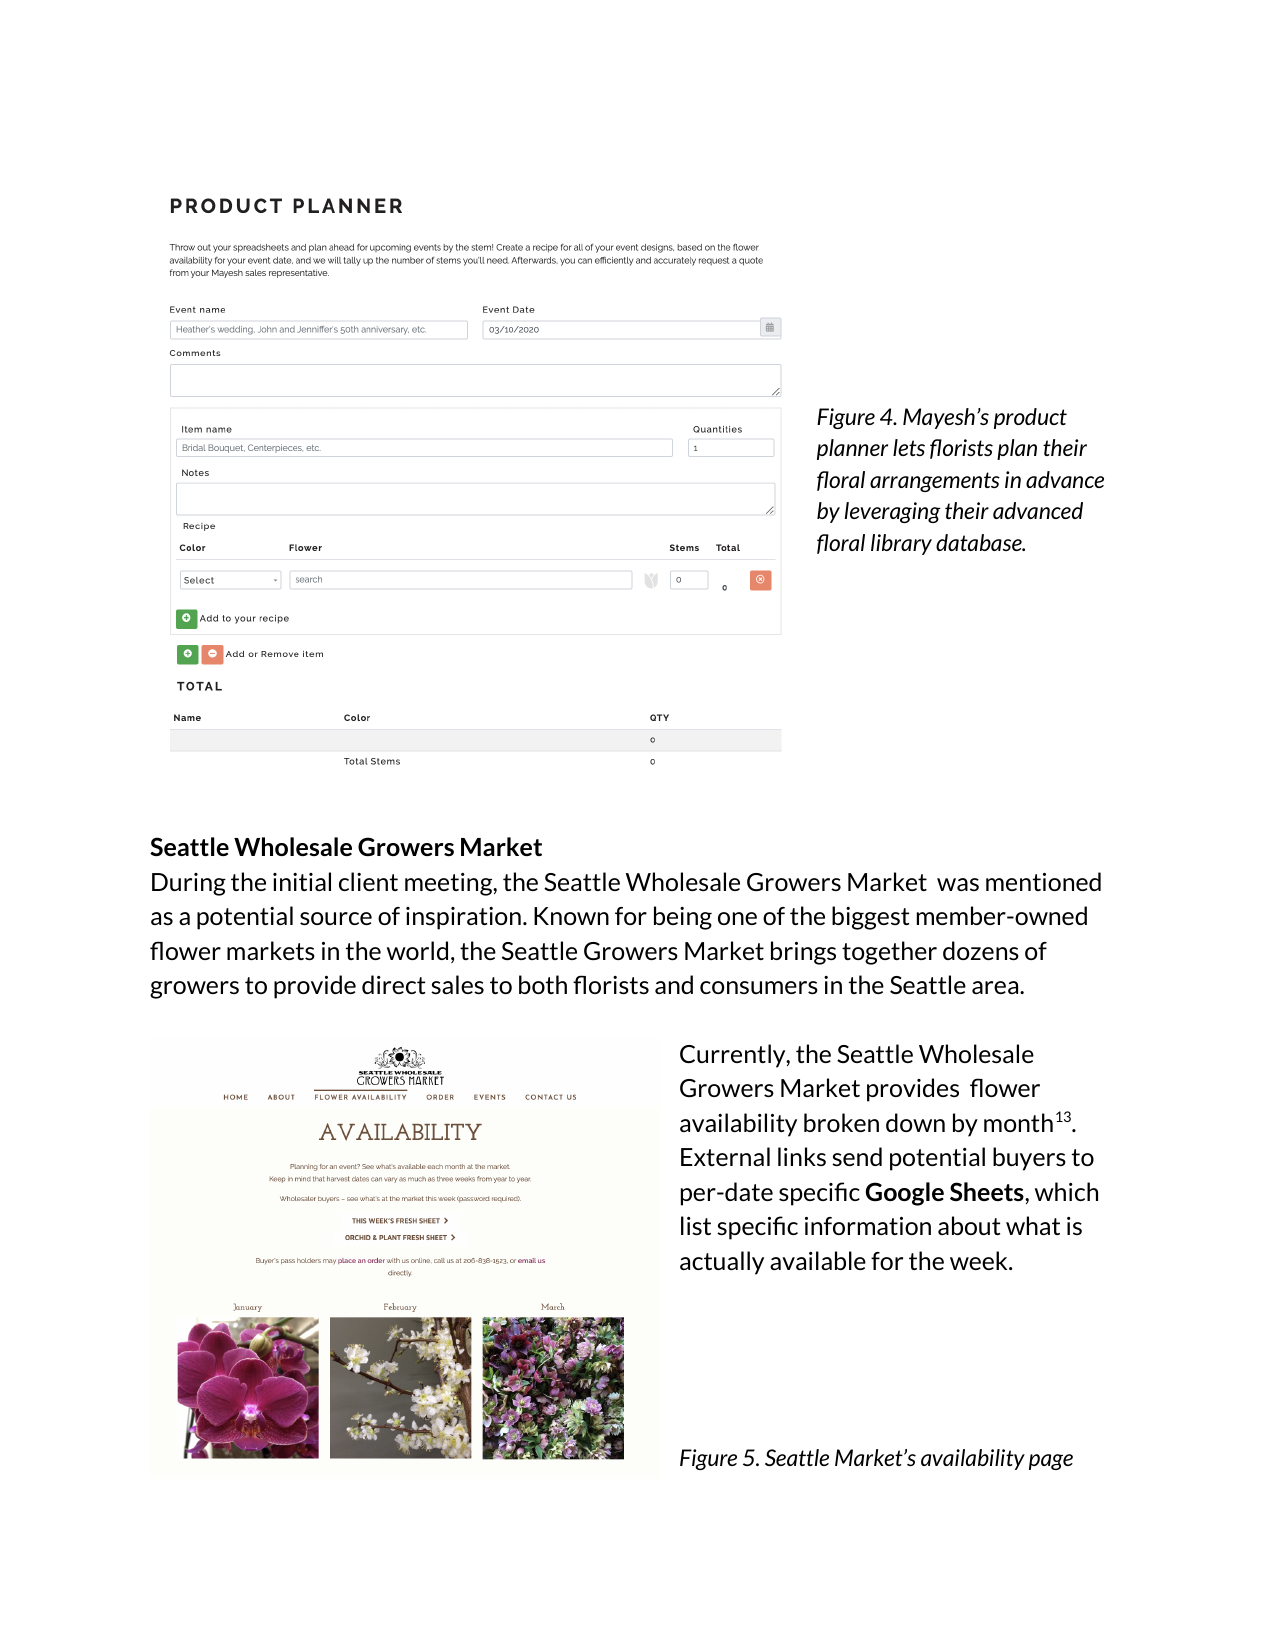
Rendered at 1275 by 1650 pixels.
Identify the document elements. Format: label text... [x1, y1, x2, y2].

text During the initial client meeting, the Seattle Wholesale Growers Market was mentioned as a potential source of inspiration. Known for being one of the biggest member-owned flower markets in the world, the Seattle Growers Market brings together dozens of growers to provide direct sales to both florists and consumers in the Seattle area. [150, 866, 1125, 1000]
text Figure 4. Mayesh’s product planner lets florists plan their floral arrangements in advance by leveraging their advanced floral library database. [798, 402, 1125, 556]
text Currently, the Seattle Wholesale Growers Market provides flower availability broken down by month13. External links send potential buyers to per-date specific Google Sheets, which list specific information about what is actually available for the week. [661, 1039, 1125, 1276]
picture [150, 1037, 661, 1479]
text Seattle Wholesale Growers Market [150, 832, 1125, 862]
text Figure 5. Seattle Market’s availability page [661, 1444, 1125, 1471]
picture [153, 184, 798, 782]
